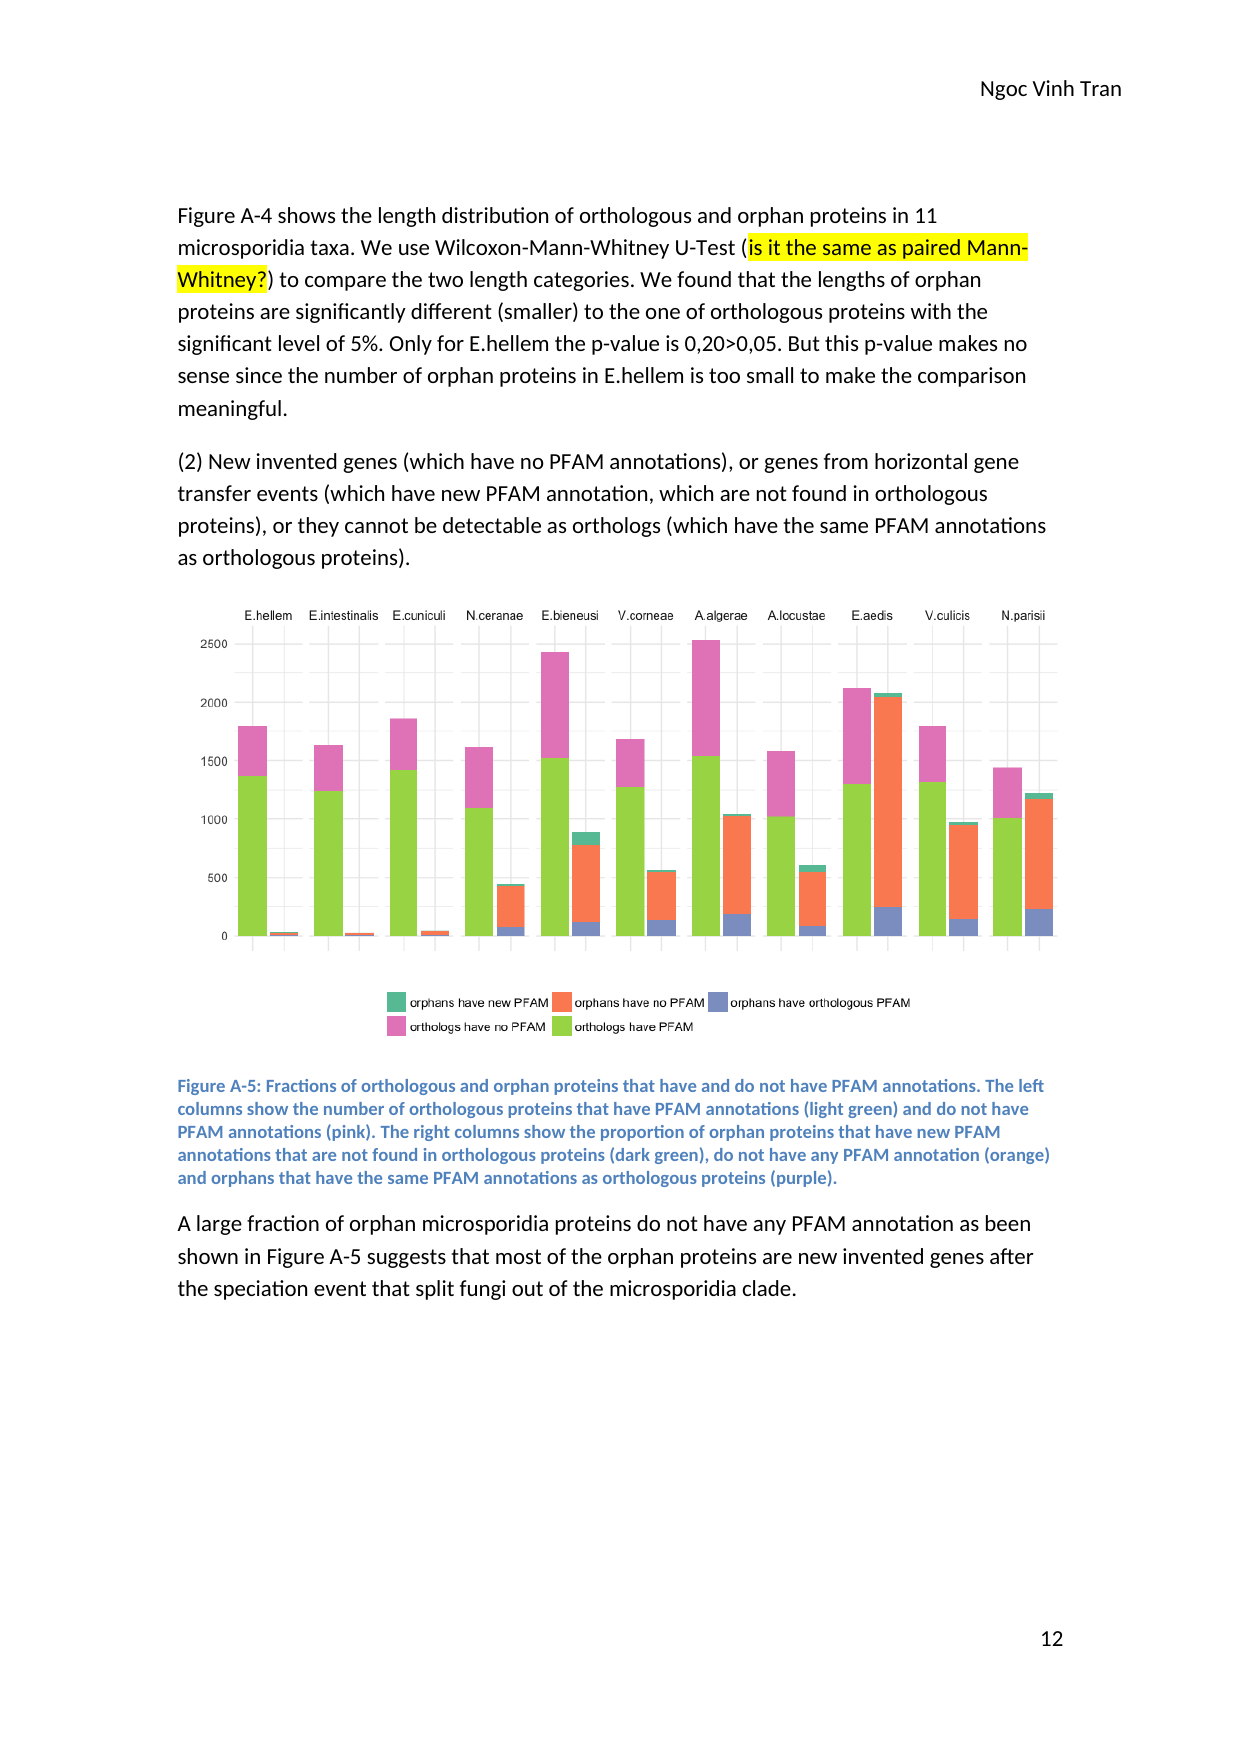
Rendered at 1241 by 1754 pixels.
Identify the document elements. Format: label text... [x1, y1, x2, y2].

text A large fraction of orphan microsporidia proteins do not have any PFAM annotation as been shown in Figure A-5 suggests that most of the orphan proteins are new invented genes after the speciation event that split fungi out of the microsporidia clade. [177, 1209, 1063, 1302]
text Figure A-4 shows the length distribution of orthologous and orphan proteins in 11 microsporidia taxa. We use Wilcoxon-Mann-Whitney U-Test (is it the same as paired Mann-Whitney?) to compare the two length categories. We found that the lengths of orphan proteins are significantly different (smaller) to the one of orthologous proteins with the significant level of 5%. Only for E.hellem the p-value is 0,20>0,05. But this p-value makes no sense since the number of orphan proteins in E.hellem is too small to make the comparison meaningful. [177, 201, 1063, 422]
picture [177, 596, 1063, 1050]
text (2) New invented genes (which have no PFAM annotations), or genes from horizontal gene transfer events (which have new PFAM annotation, which are not found in orthologous proteins), or they cannot be detectable as orthologs (which have the same PFAM annotations as orthologous proteins). [177, 447, 1063, 571]
text Figure A-5: Fractions of orthologous and orphan proteins that have and do not have PFAM annotations. The left columns show the number of orthologous proteins that have PFAM annotations (light green) and do not have PFAM annotations (pink). The right columns show the proportion of orphan proteins that have new PFAM annotations that are not found in orthologous proteins (dark green), do not have any PFAM annotation (orange) and orphans that have the same PFAM annotations as orthologous proteins (purple). [177, 1074, 1063, 1189]
